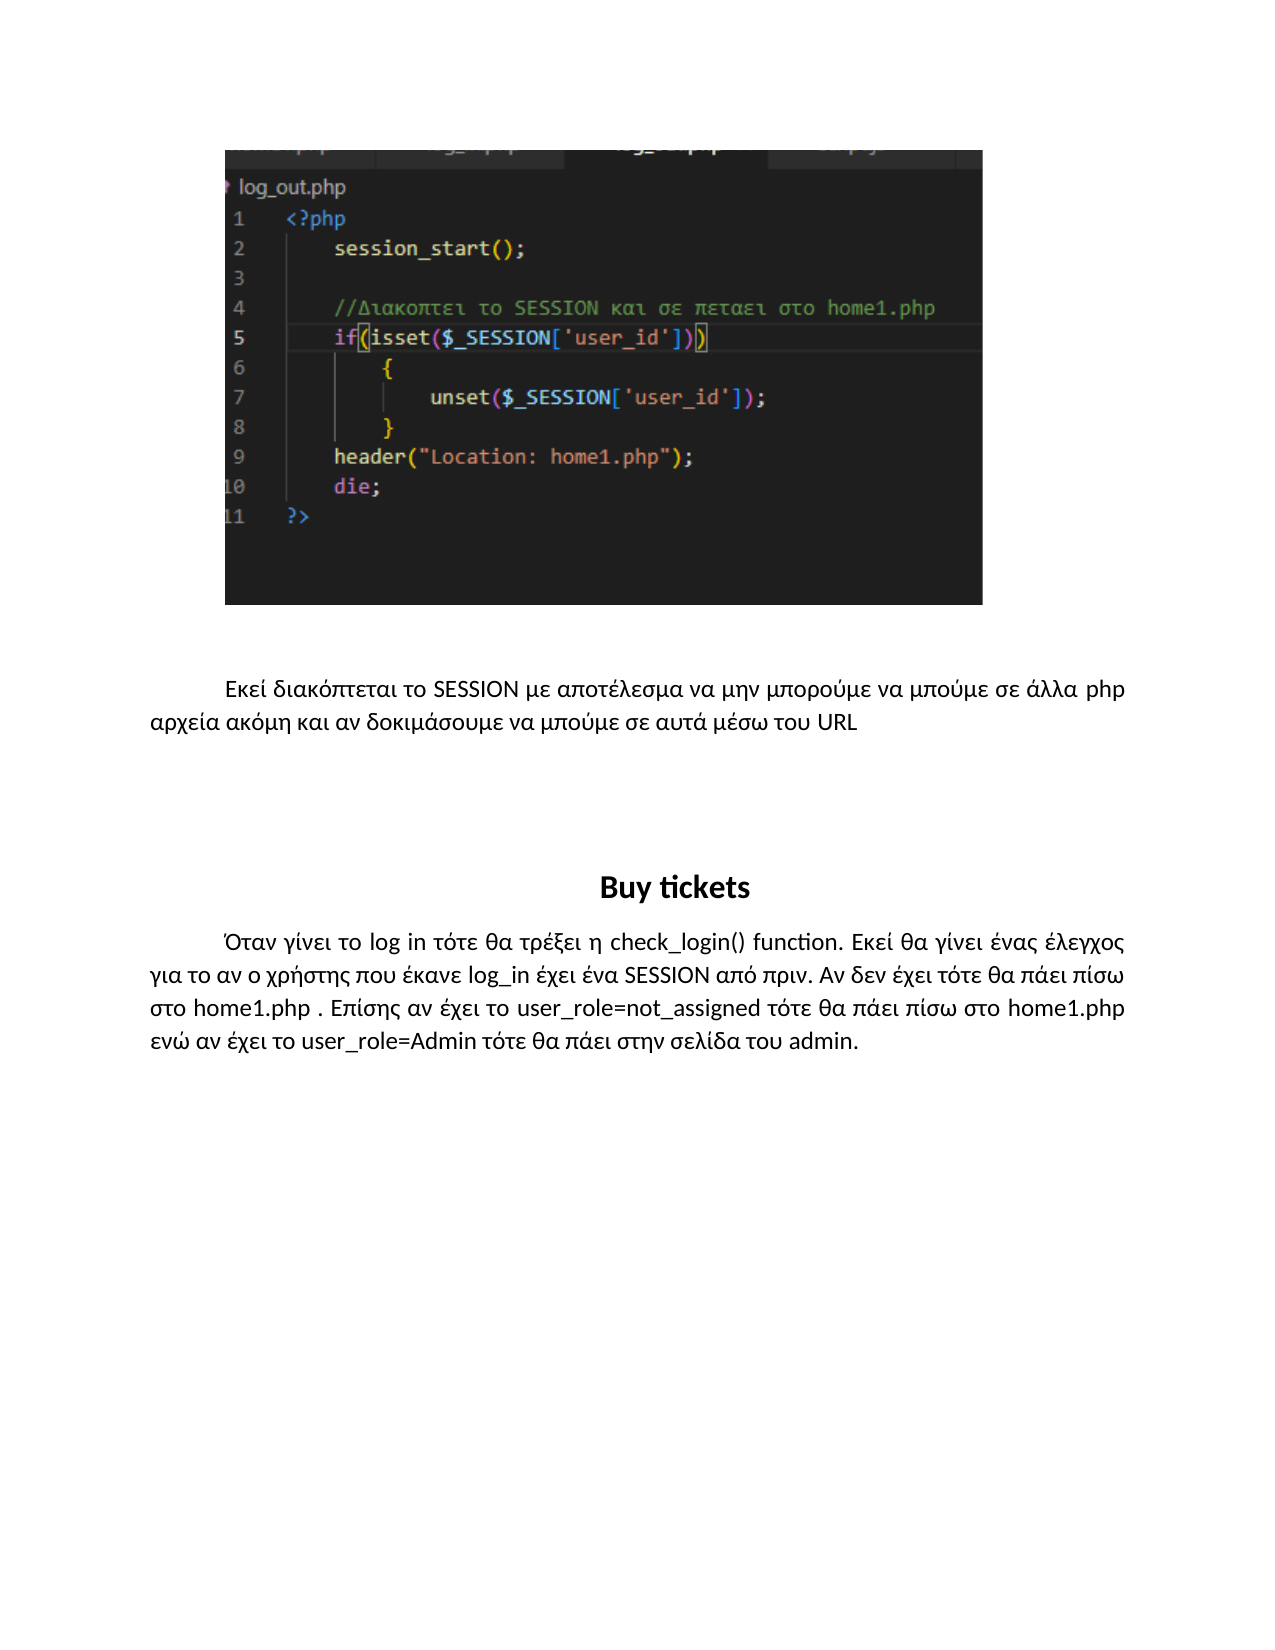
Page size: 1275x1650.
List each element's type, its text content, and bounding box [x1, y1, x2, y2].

picture [225, 150, 983, 605]
text Εκεί διακόπτεται το SESSION με αποτέλεσμα να μην μπορούμε να μπούμε σε άλλα php αρχεία ακόμη και αν δοκιμάσουμε να μπούμε σε αυτά μέσω του URL [150, 673, 1125, 737]
text Buy tickets [150, 866, 1125, 907]
text Όταν γίνει το log in τότε θα τρέξει η check_login() function. Εκεί θα γίνει ένας έλεγχος για το αν ο χρήστης που έκανε log_in έχει ένα SESSION από πριν. Αν δεν έχει τότε θα πάει πίσω στο home1.php . Επίσης αν έχει το user_role=not_assigned τότε θα πάει πίσω στο home1.php ενώ αν έχει το user_role=Admin τότε θα πάει στην σελίδα του admin. [150, 926, 1125, 1056]
